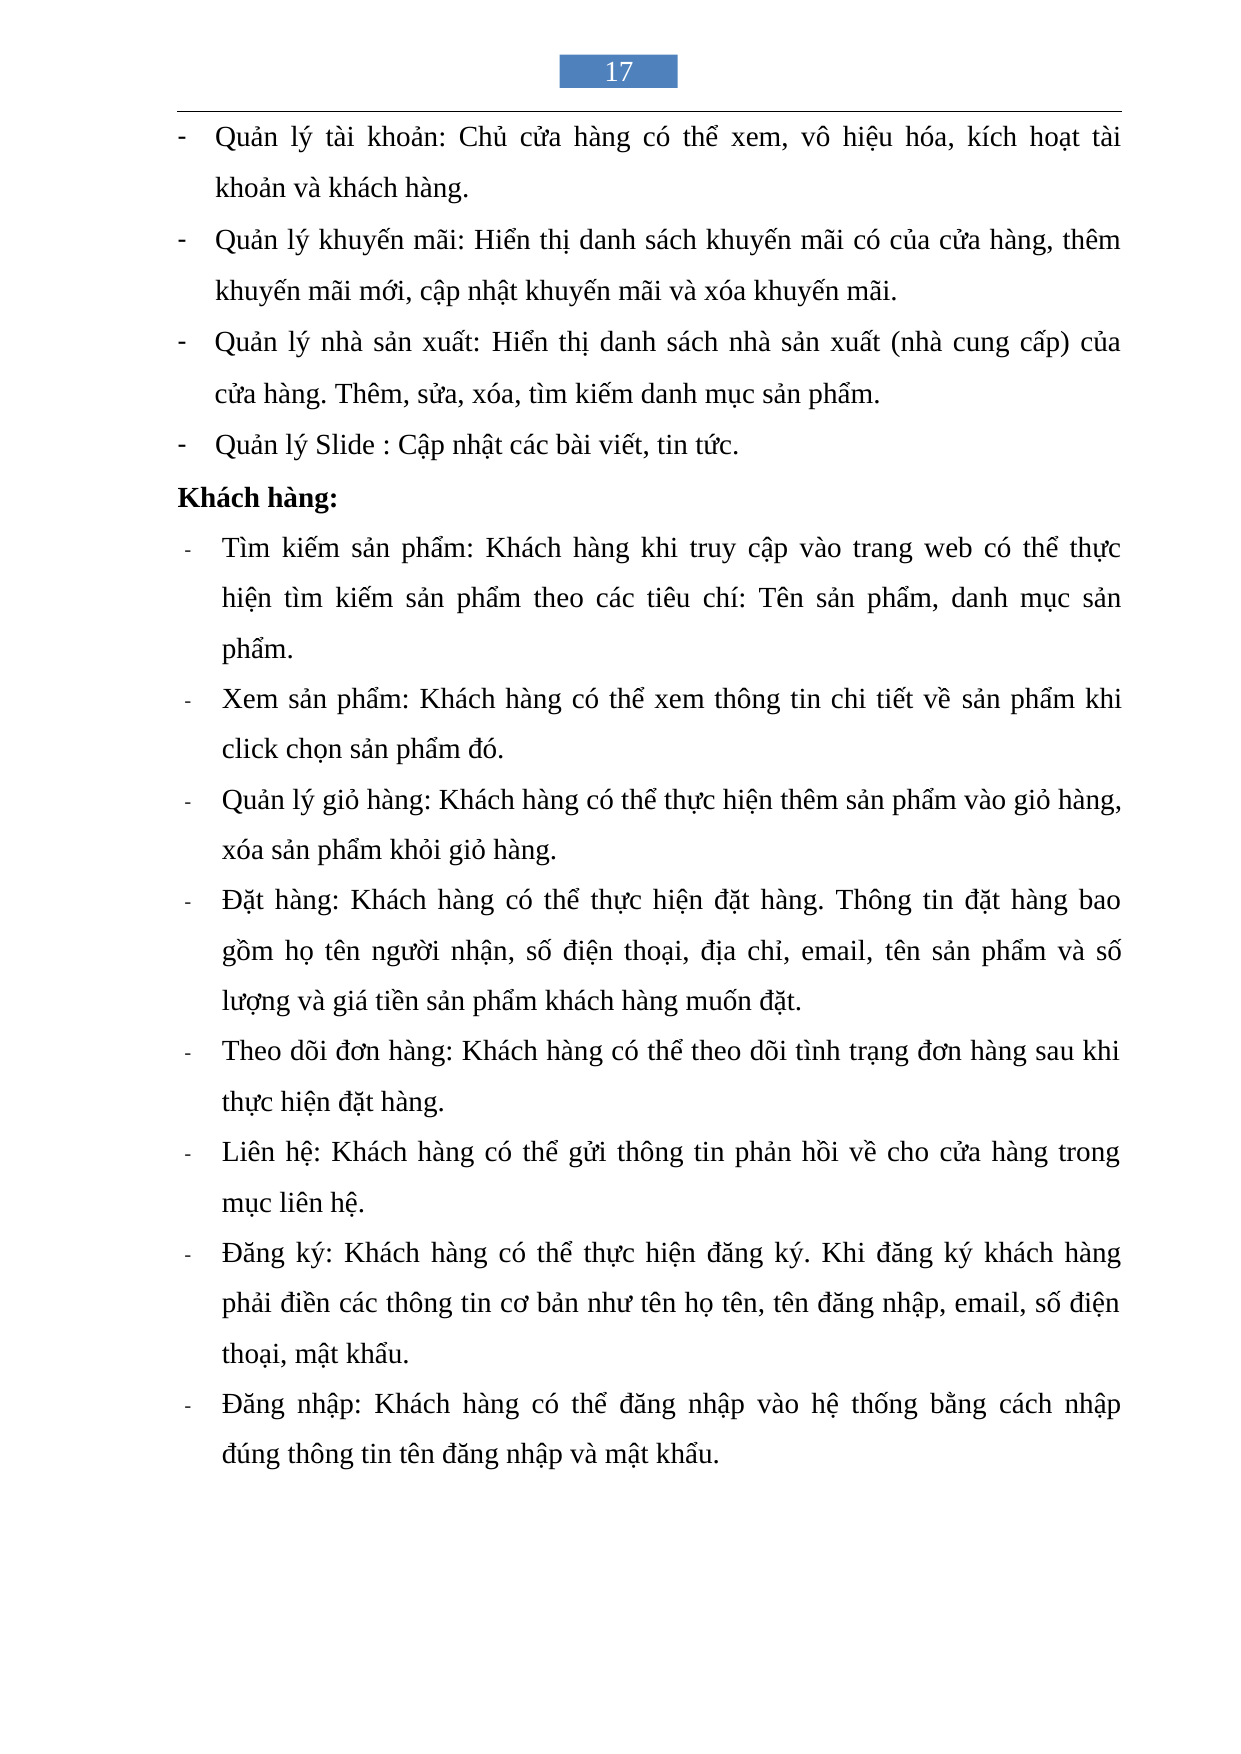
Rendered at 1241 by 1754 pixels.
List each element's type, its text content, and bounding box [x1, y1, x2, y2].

list Đăng ký: Khách hàng có thể thực hiện đăng ký. Khi đăng ký khách hàng phải điền các thông tin cơ bản như tên họ tên, tên đăng nhập, email, số điện thoại, mật khẩu. [184, 1235, 1122, 1369]
list Theo dõi đơn hàng: Khách hàng có thể theo dõi tình trạng đơn hàng sau khi thực hiện đặt hàng. [184, 1033, 1122, 1117]
list Xem sản phẩm: Khách hàng có thể xem thông tin chi tiết về sản phẩm khi click chọn sản phẩm đó. [184, 681, 1122, 765]
list Đăng nhập: Khách hàng có thể đăng nhập vào hệ thống bằng cách nhập đúng thông tin tên đăng nhập và mật khẩu. [184, 1386, 1122, 1470]
list Quản lý giỏ hàng: Khách hàng có thể thực hiện thêm sản phẩm vào giỏ hàng, xóa sản phẩm khỏi giỏ hàng. [184, 782, 1122, 866]
list Tìm kiếm sản phẩm: Khách hàng khi truy cập vào trang web có thể thực hiện tìm kiếm sản phẩm theo các tiêu chí: Tên sản phẩm, danh mục sản phẩm. [184, 530, 1122, 664]
list Liên hệ: Khách hàng có thể gửi thông tin phản hồi về cho cửa hàng trong mục liên hệ. [184, 1134, 1122, 1218]
list Quản lý nhà sản xuất: Hiển thị danh sách nhà sản xuất (nhà cung cấp) của cửa hàng. Thêm, sửa, xóa, tìm kiếm danh mục sản phẩm. [177, 323, 1122, 409]
text Khách hàng: [177, 480, 1122, 513]
list Quản lý Slide : Cập nhật các bài viết, tin tức. [177, 426, 1122, 462]
list Quản lý khuyến mãi: Hiển thị danh sách khuyến mãi có của cửa hàng, thêm khuyến mãi mới, cập nhật khuyến mãi và xóa khuyến mãi. [177, 221, 1122, 307]
list Quản lý tài khoản: Chủ cửa hàng có thể xem, vô hiệu hóa, kích hoạt tài khoản và khách hàng. [177, 118, 1122, 204]
list Đặt hàng: Khách hàng có thể thực hiện đặt hàng. Thông tin đặt hàng bao gồm họ tên người nhận, số điện thoại, địa chỉ, email, tên sản phẩm và số lượng và giá tiền sản phẩm khách hàng muốn đặt. [184, 882, 1122, 1017]
